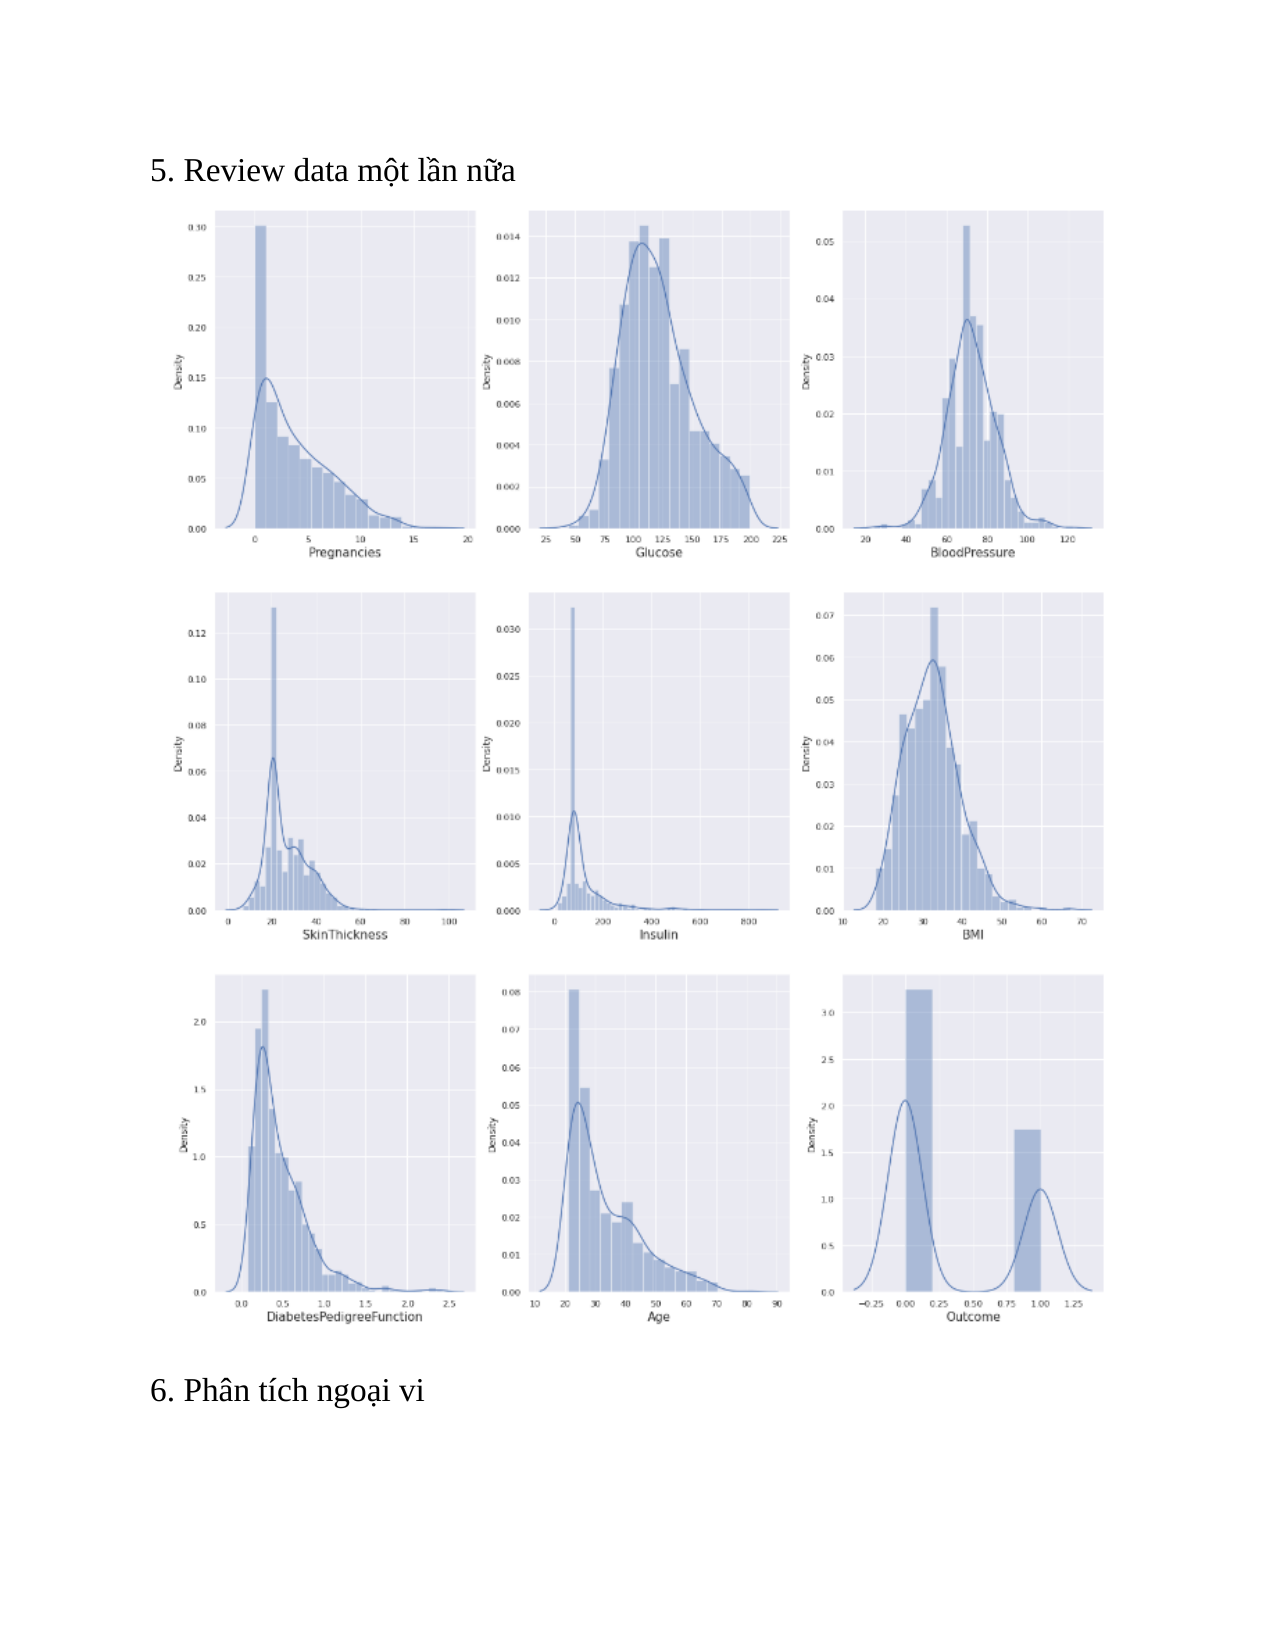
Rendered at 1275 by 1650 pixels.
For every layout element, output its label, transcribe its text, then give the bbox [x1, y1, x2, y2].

text 6. Phân tích ngoại vi [150, 1370, 1125, 1408]
text 5. Review data một lần nữa [150, 150, 1125, 190]
picture [150, 190, 1125, 1352]
